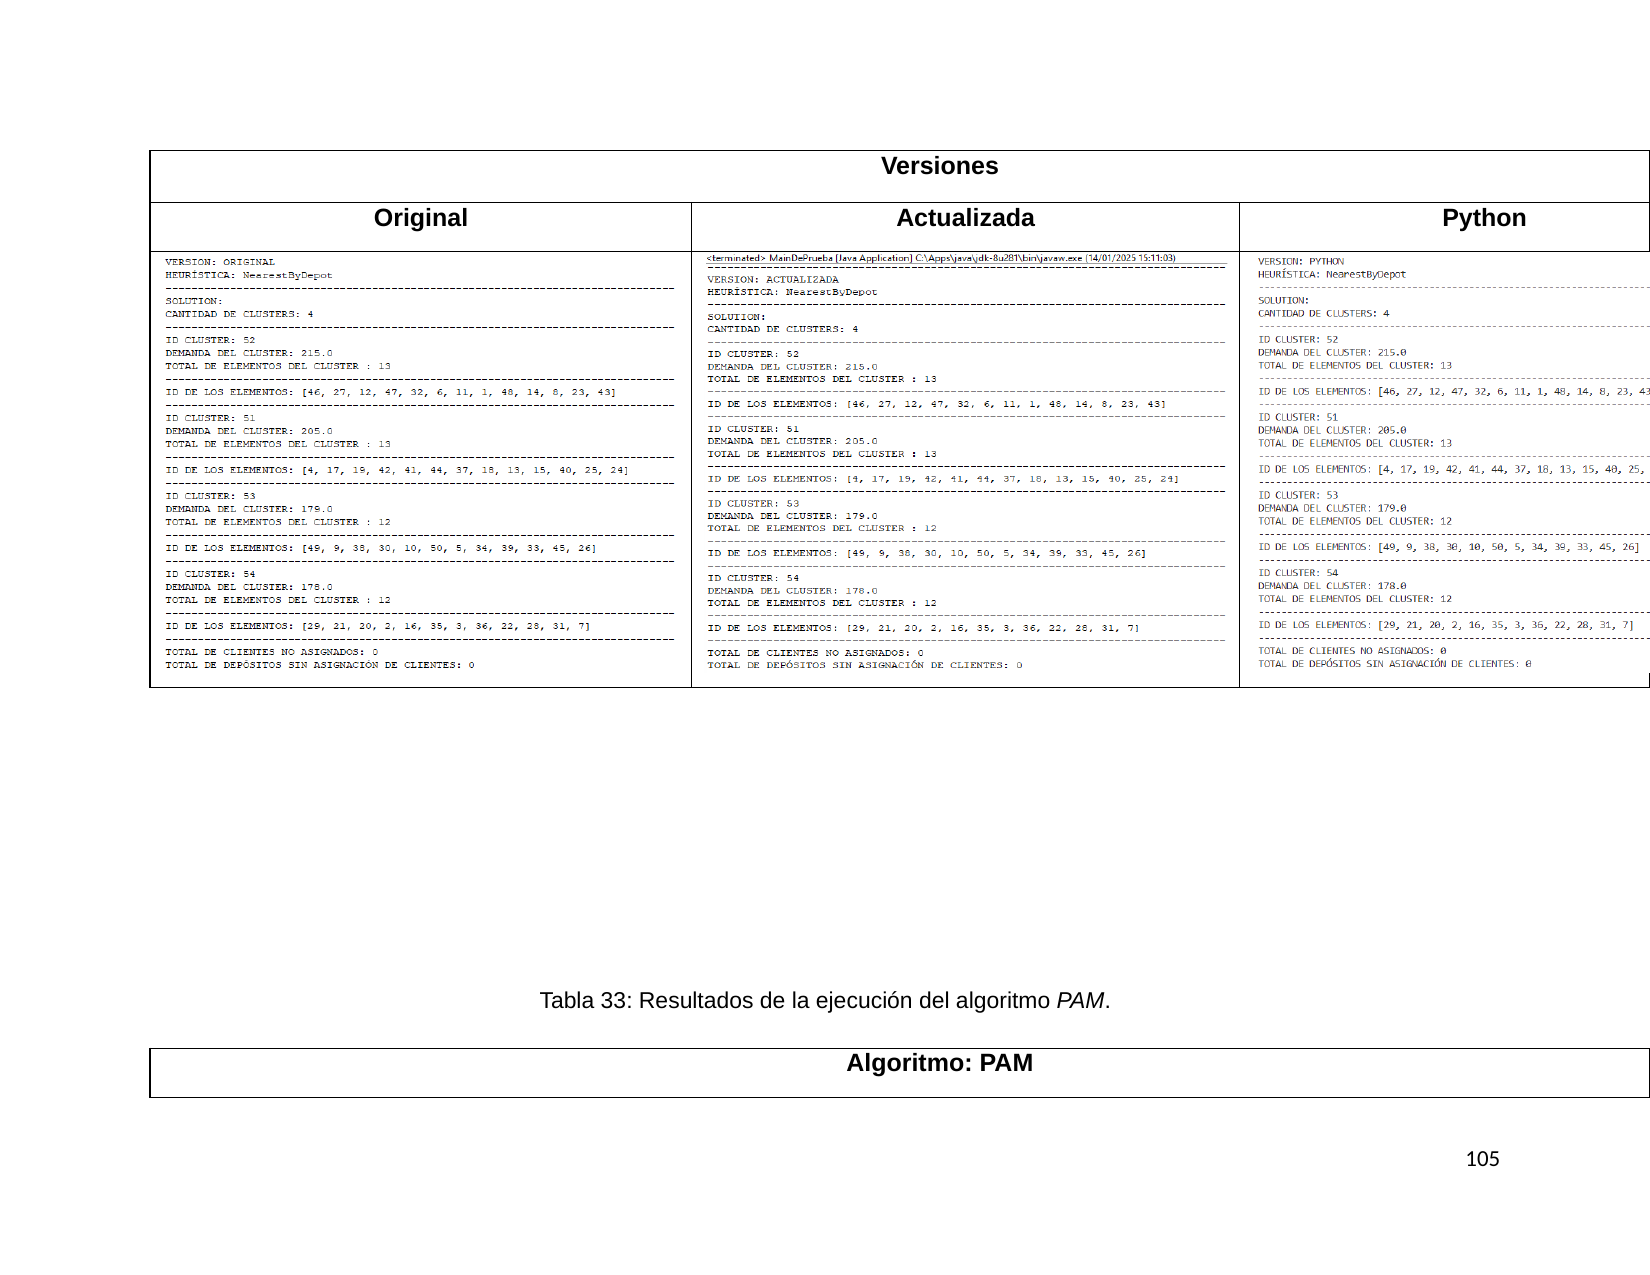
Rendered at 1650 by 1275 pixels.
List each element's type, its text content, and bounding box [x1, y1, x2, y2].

table_cell [151, 252, 691, 687]
table_cell [1240, 252, 1649, 687]
table_cell Versiones [151, 151, 1649, 202]
picture [1252, 252, 1650, 673]
table_cell Actualizada [692, 203, 1239, 251]
picture [703, 252, 1228, 673]
table_cell [692, 252, 1239, 687]
table_header Algoritmo: PAM [151, 1049, 1649, 1097]
picture [161, 252, 681, 673]
text Tabla 33: Resultados de la ejecución del algoritmo PAM. [150, 987, 1500, 1013]
table_cell Original [151, 203, 691, 251]
table_cell Python [1240, 203, 1649, 251]
